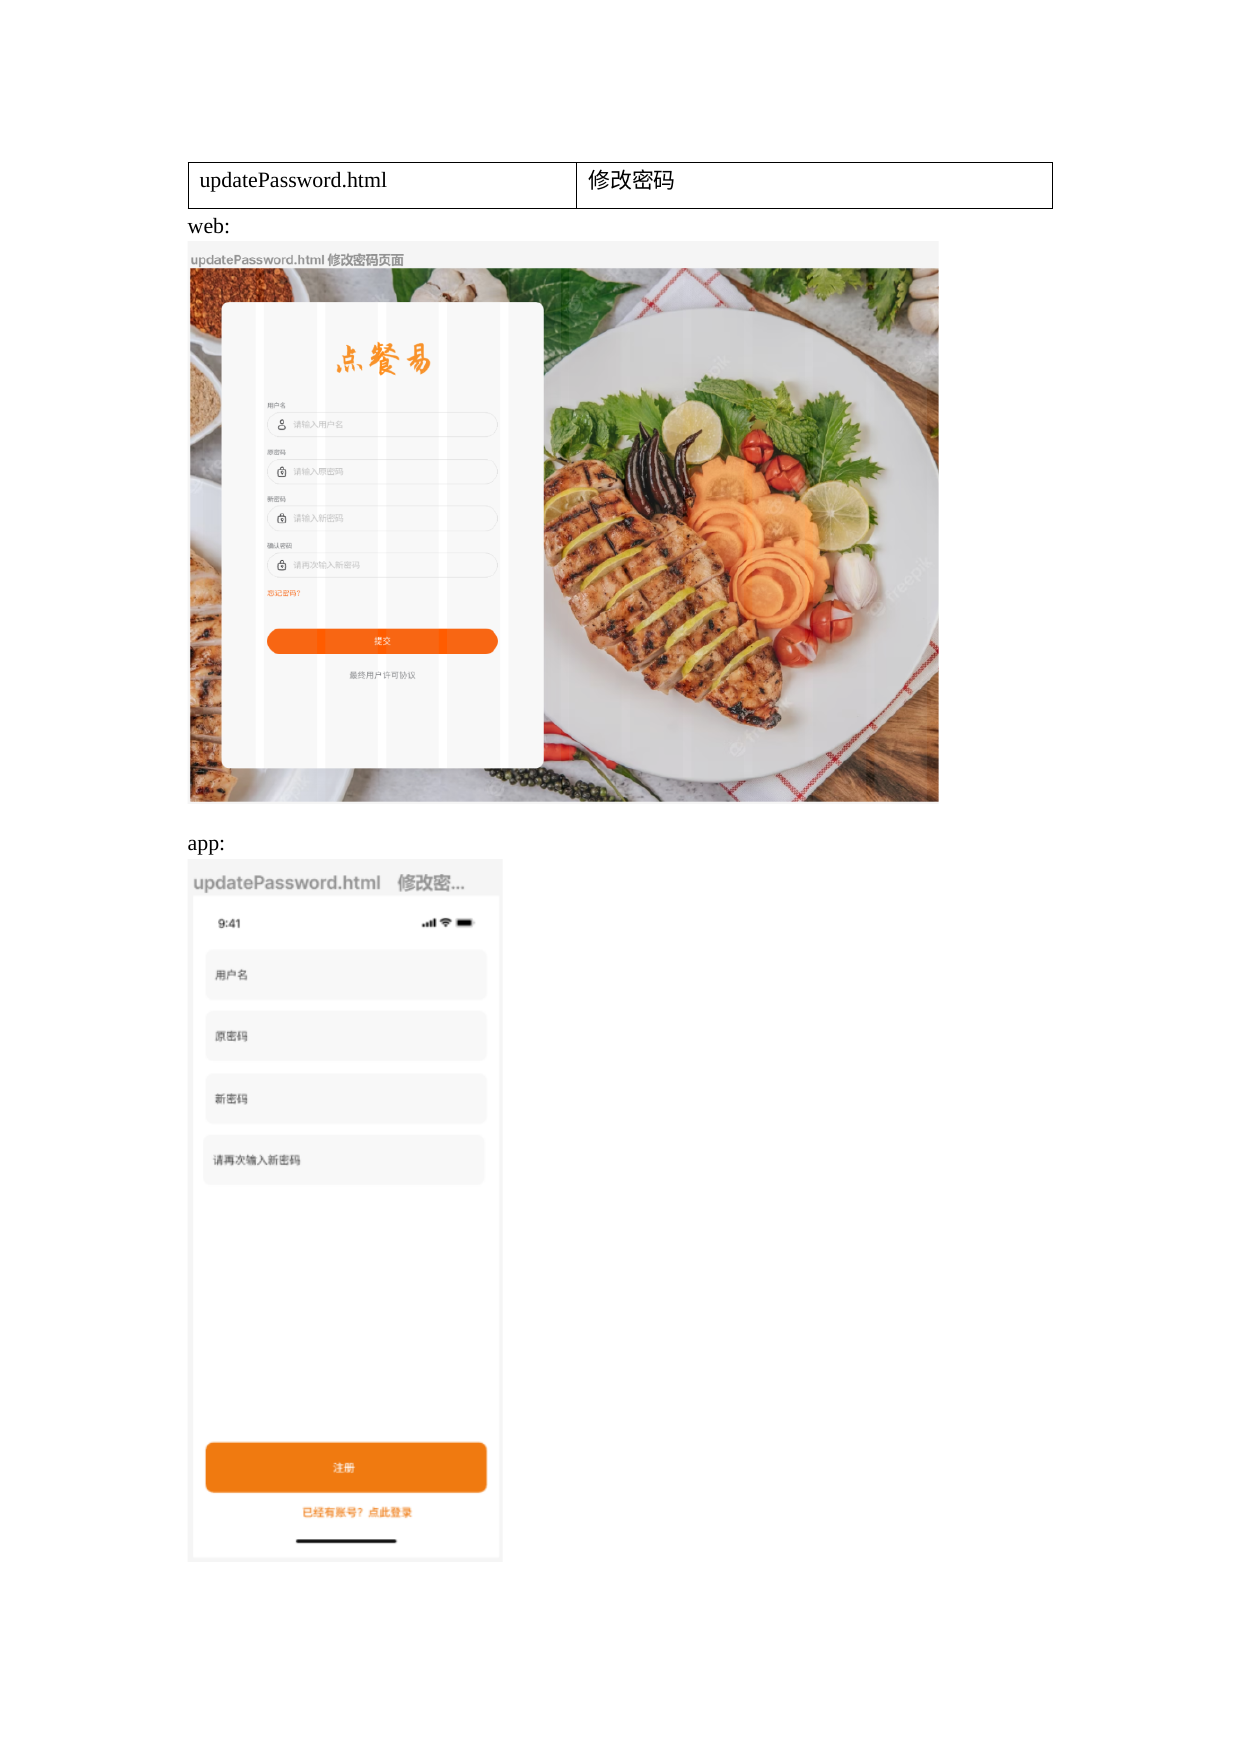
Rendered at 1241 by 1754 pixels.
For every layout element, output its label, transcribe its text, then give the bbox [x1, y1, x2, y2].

table_header 修改密码 [577, 163, 1052, 208]
text web: [187, 209, 1053, 242]
table_header updatePassword.html [189, 163, 576, 208]
picture [187, 241, 939, 804]
text app: [187, 827, 1053, 859]
picture [187, 859, 503, 1562]
